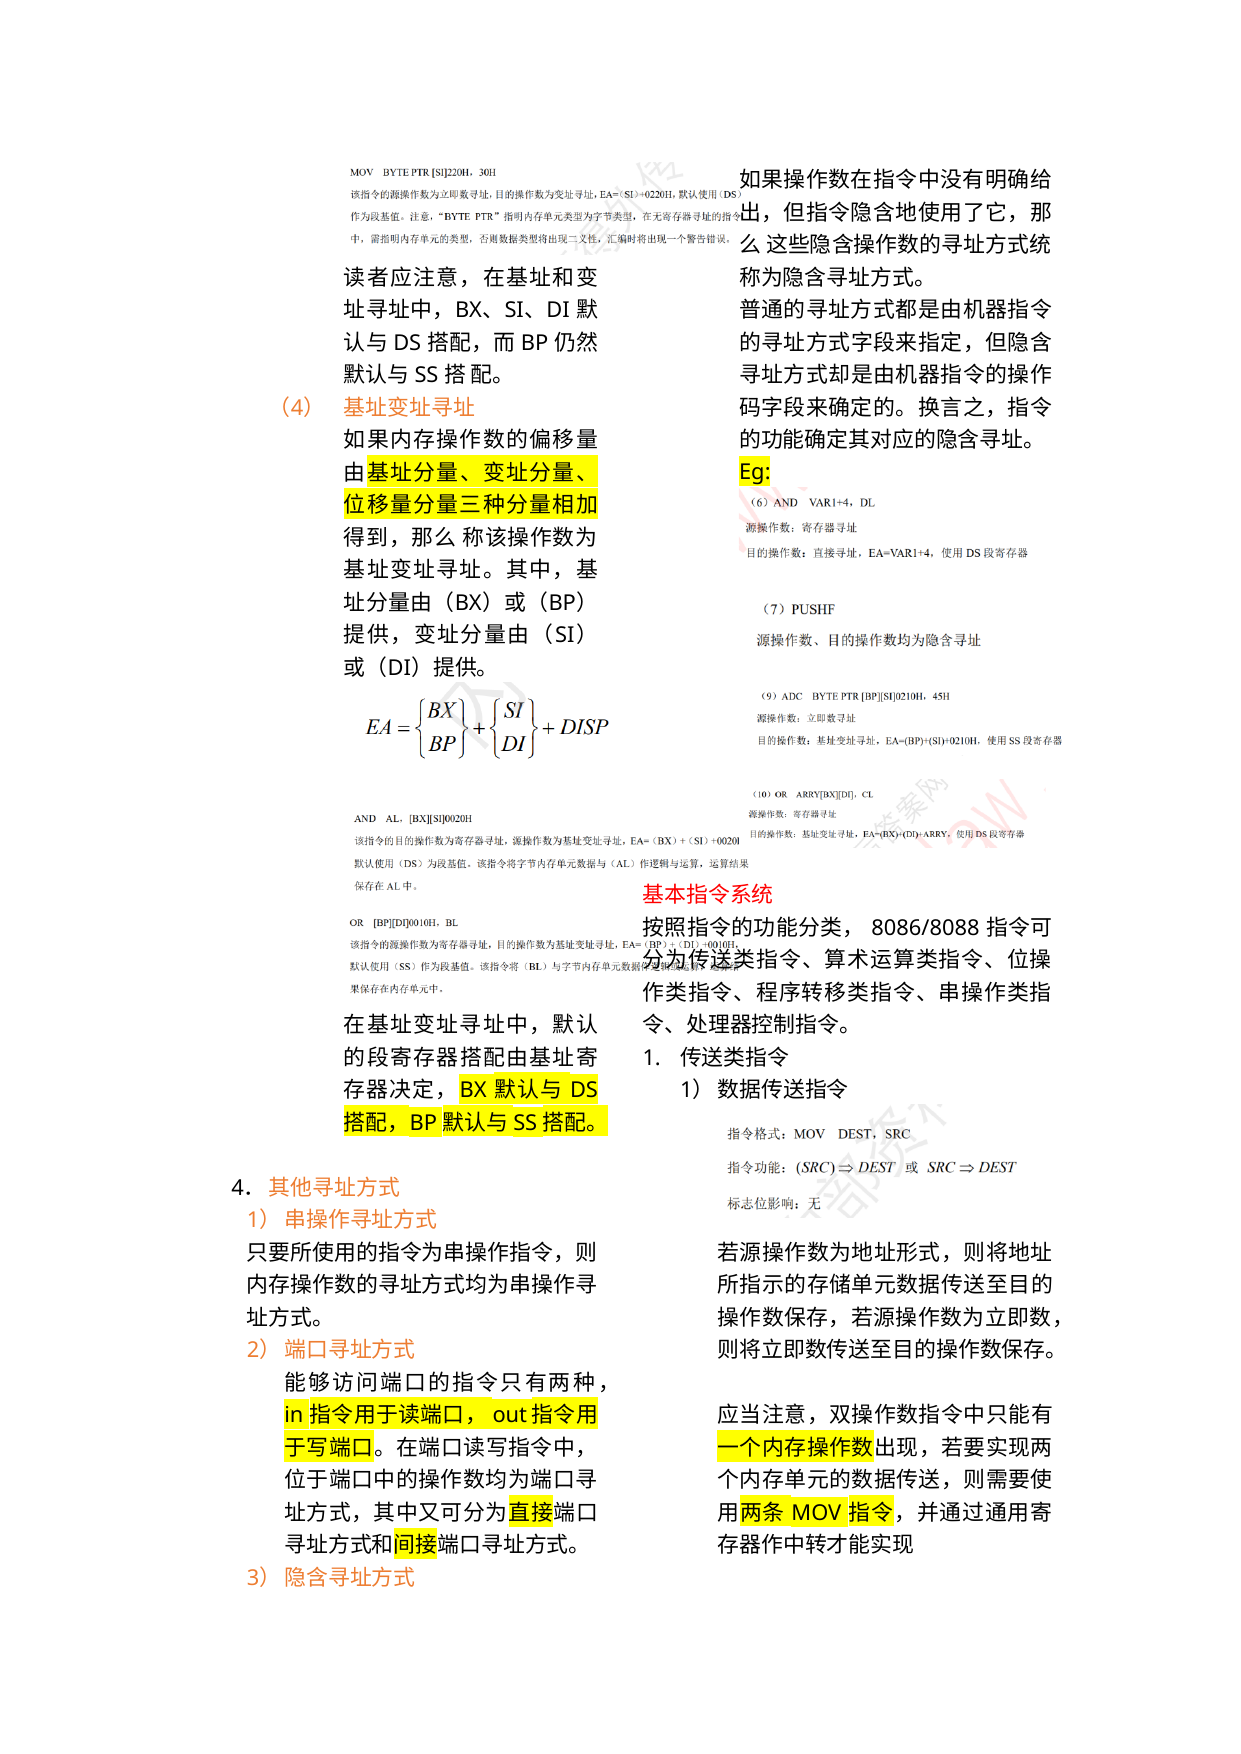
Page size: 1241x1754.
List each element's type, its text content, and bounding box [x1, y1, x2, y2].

text 基本指令系统 [642, 877, 1053, 909]
picture [343, 909, 755, 1003]
list 如果内存操作数的偏移量由基址分量、变址分量、位移量分量三种分量相加得到，那么 称该操作数为基址变址寻址。其中，基址分量由（BX）或（BP）提供，变址分量由（SI） 或（DI）提供。 [344, 422, 598, 488]
picture [343, 779, 1046, 894]
list 如果内存操作数的偏移量由基址分量、变址分量、位移量分量三种分量相加得到，那么 称该操作数为基址变址寻址。其中，基址分量由（BX）或（BP）提供，变址分量由（SI） 或（DI）提供。 [344, 519, 598, 682]
list 读者应注意，在基址和变址寻址中，BX、SI、DI 默认与 DS 搭配，而 BP 仍然默认与 SS 搭 配。 [344, 259, 598, 389]
list 数据传送指令 [680, 1072, 1053, 1104]
text 只要所使用的指令为串操作指令，则内存操作数的寻址方式均为串操作寻址方式。 [247, 1234, 598, 1332]
list 能够访问端口的指令只有两种，in 指令用于读端口， out指令用于写端口。在端口读写指令中，位于端口中的操作数均为端口寻址方式，其中又可分为直接端口寻址方式和间接端口寻址方式。 [284, 1364, 598, 1559]
list 传送类指令 [642, 1039, 1053, 1072]
picture [343, 682, 635, 782]
list 若源操作数为地址形式，则将地址所指示的存储单元数据传送至目的 操作数保存，若源操作数为立即数，则将立即数传送至目的操作数保存。 [717, 1234, 1053, 1364]
picture [738, 584, 1025, 675]
list 端口寻址方式 [247, 1332, 598, 1364]
picture [343, 162, 755, 255]
list 基址变址寻址 [269, 389, 598, 422]
list 如果操作数在指令中没有明确给出，但指令隐含地使用了它，那么 这些隐含操作数的寻址方式统称为隐含寻址方式。 [739, 162, 1053, 292]
list 其他寻址方式 [231, 1169, 598, 1202]
picture [738, 682, 1081, 756]
list 应当注意，双操作数指令中只能有一个内存操作数出现，若要实现两个内存单元的数据传送，则需要使用两条 MOV 指令，并通过通用寄存器作中转才能实现 [717, 1397, 1053, 1559]
list 普通的寻址方式都是由机器指令的寻址方式字段来指定，但隐含寻址方式却是由机器指令的操作码字段来确定的。换言之，指令的功能确定其对应的隐含寻址。 [739, 292, 1053, 454]
picture [746, 240, 755, 250]
list 在基址变址寻址中，默认的段寄存器搭配由基址寄存器决定，BX 默认与 DS 搭配，BP 默认与 SS 搭配。 [344, 1007, 598, 1137]
list 串操作寻址方式 [247, 1202, 598, 1234]
picture [738, 487, 1056, 573]
text 按照指令的功能分类， 8086/8088 指令可分为传送类指令、算术运算类指令、位操作类指令、程序转移类指令、串操作类指令、处理器控制指令。 [642, 909, 1053, 1039]
picture [717, 1104, 1034, 1218]
list Eg: [739, 454, 1053, 487]
list 隐含寻址方式 [247, 1559, 598, 1592]
